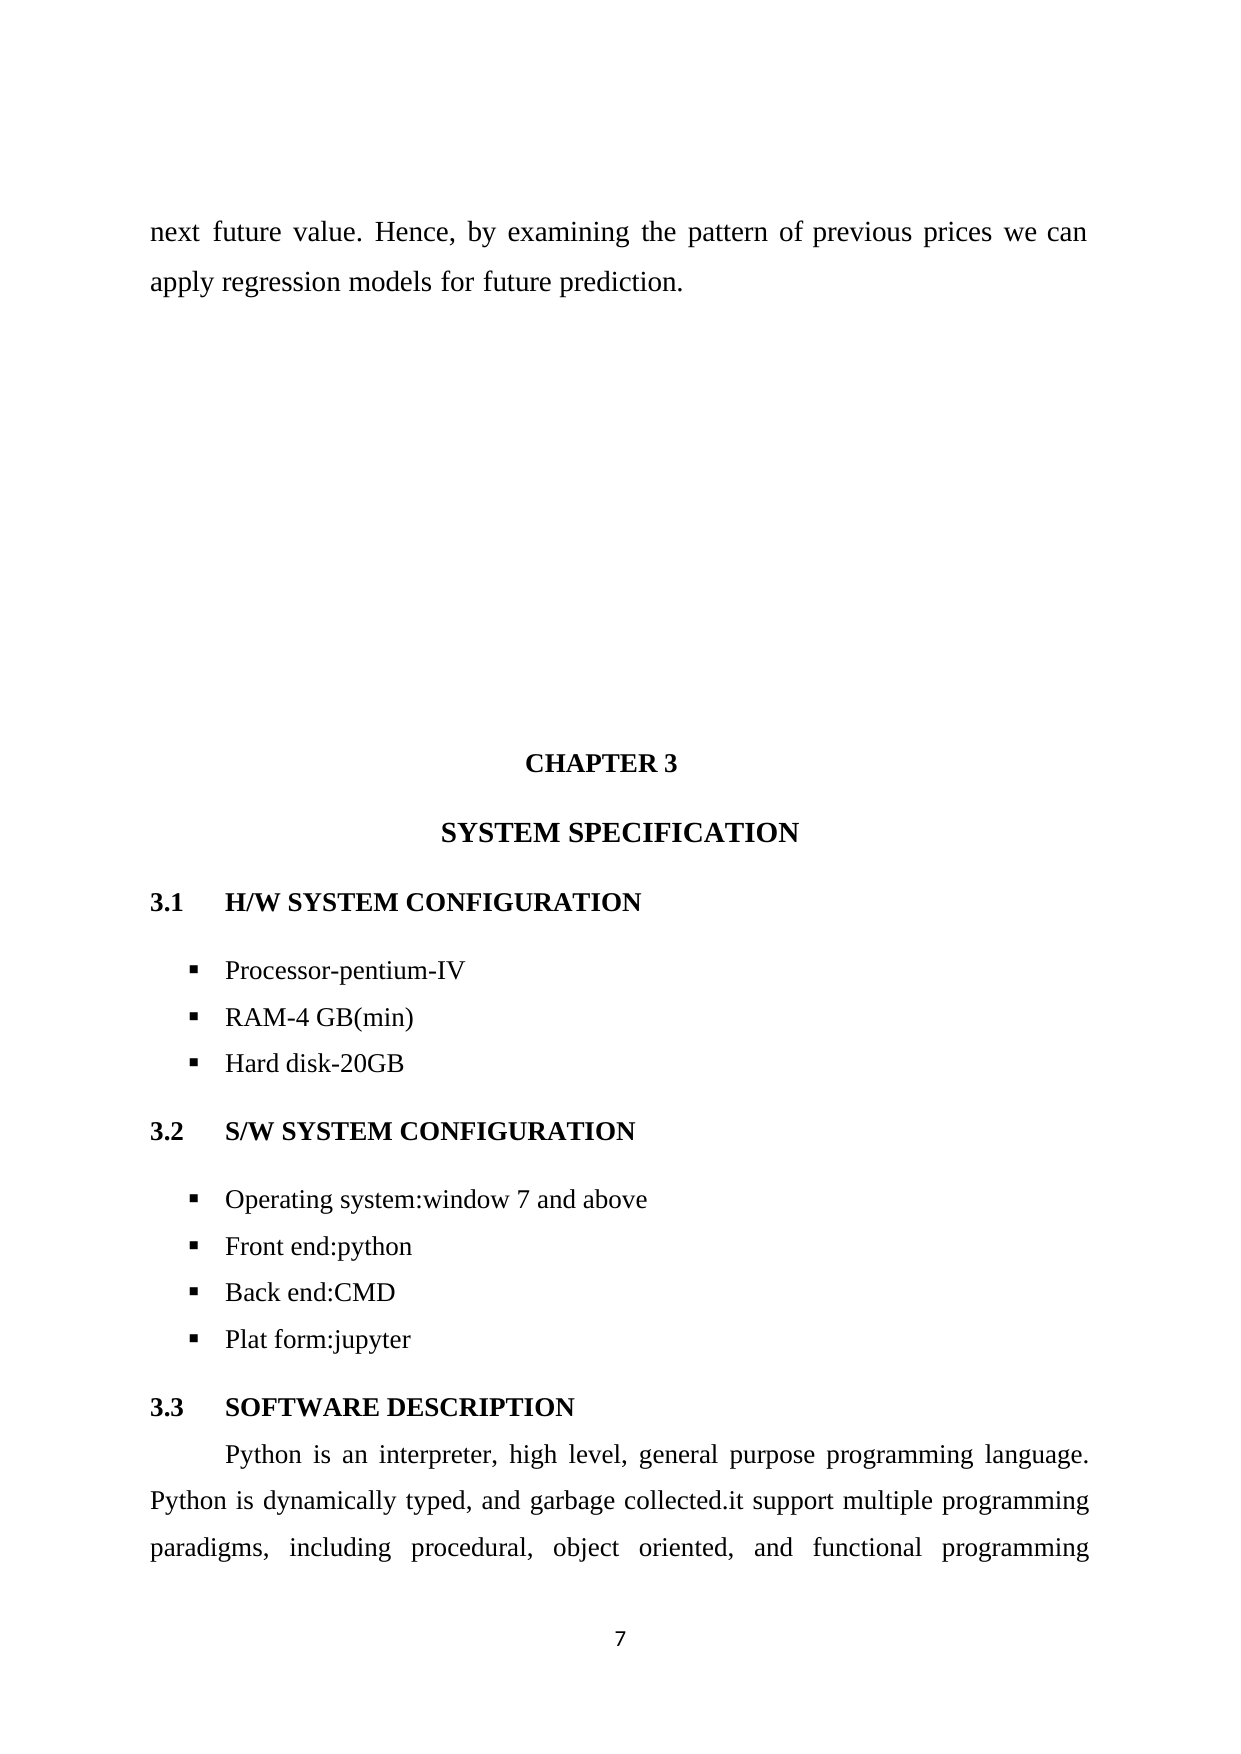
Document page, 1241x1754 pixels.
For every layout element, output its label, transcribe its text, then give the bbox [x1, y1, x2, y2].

list Hard disk-20GB [187, 1047, 1090, 1079]
text CHAPTER 3 [525, 748, 1090, 779]
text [150, 1438, 1090, 1562]
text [150, 214, 1087, 298]
list Plat form:jupyter [187, 1323, 1090, 1354]
list Back end:CMD [187, 1276, 1090, 1308]
text 3.1 H/W SYSTEM CONFIGURATION [150, 886, 1090, 917]
text 3.2 S/W SYSTEM CONFIGURATION [150, 1115, 1090, 1146]
list RAM-4 GB(min) [187, 1001, 1090, 1032]
text SYSTEM SPECIFICATION [150, 815, 1090, 849]
subtitle 3.3 SOFTWARE DESCRIPTION [150, 1391, 1090, 1422]
list Front end:python [187, 1229, 1090, 1261]
list Operating system:window 7 and above [187, 1183, 1090, 1214]
list Processor-pentium-IV [187, 954, 1090, 985]
